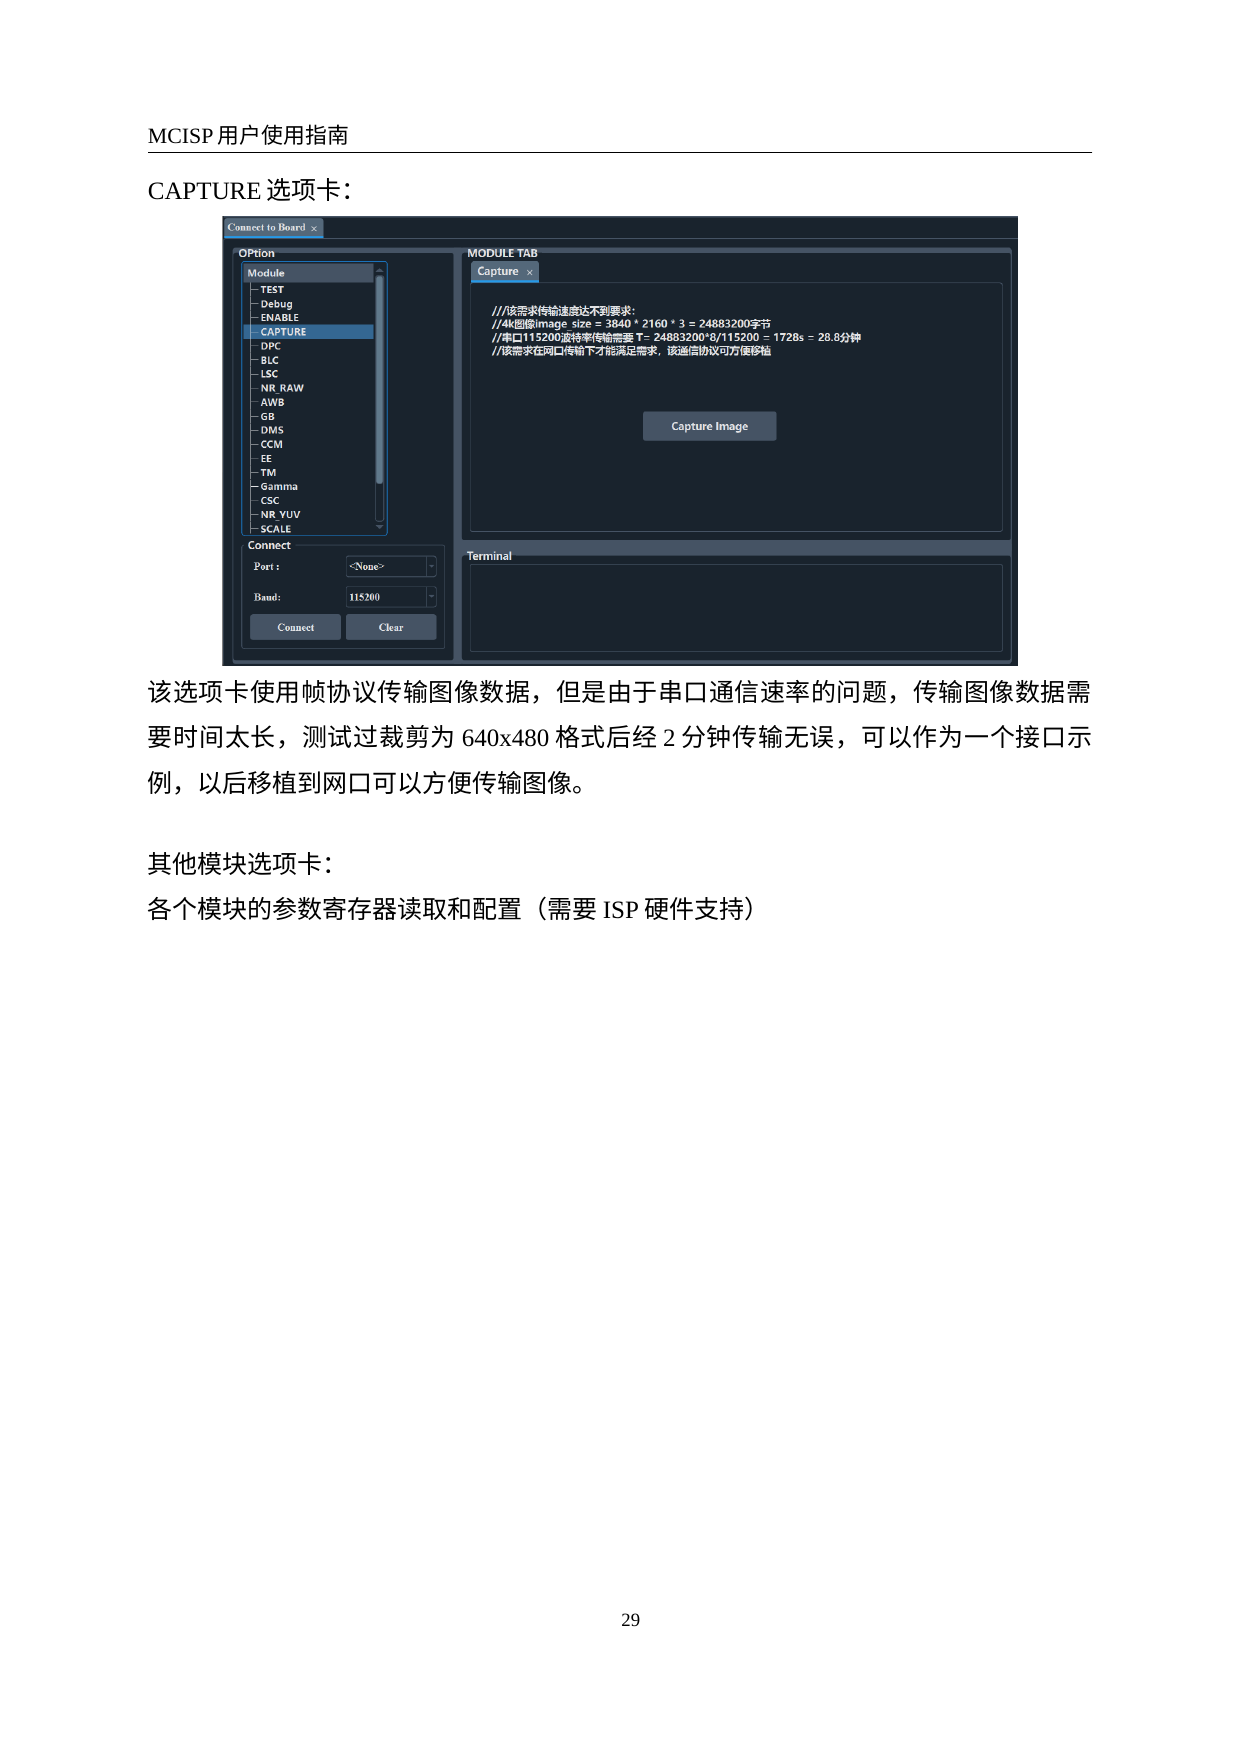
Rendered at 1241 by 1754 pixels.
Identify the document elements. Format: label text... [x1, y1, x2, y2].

text CAPTURE选项卡： [148, 171, 1092, 207]
text 其他模块选项卡： [148, 844, 1092, 881]
picture [222, 216, 1018, 666]
text 该选项卡使用帧协议传输图像数据，但是由于串口通信速率的问题，传输图像数据需要时间太长，测试过裁剪为640x480格式后经2分钟传输无误，可以作为一个接口示例，以后移植到网口可以方便传输图像。 [148, 673, 1092, 799]
text 各个模块的参数寄存器读取和配置（需要ISP硬件支持） [148, 890, 1092, 926]
